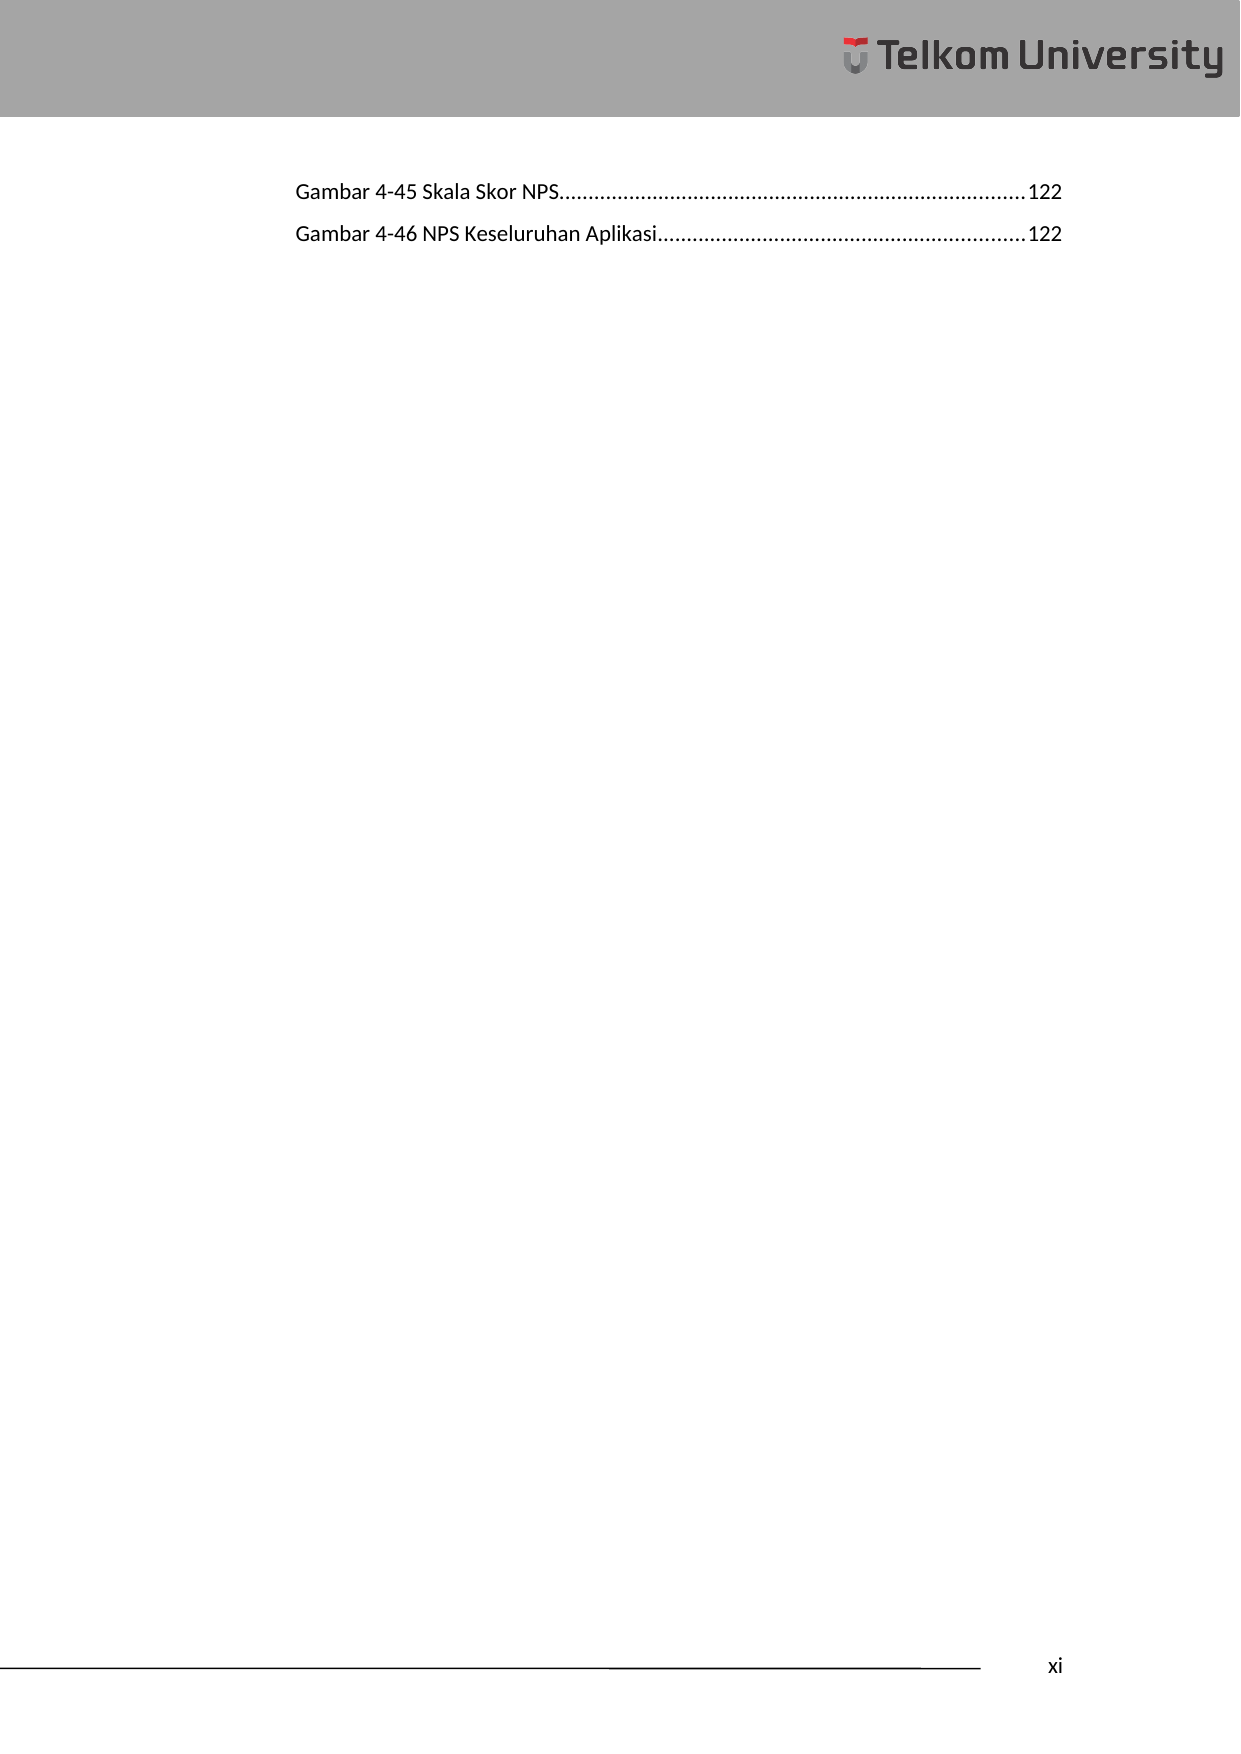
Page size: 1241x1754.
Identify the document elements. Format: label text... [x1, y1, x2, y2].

picture [843, 37, 1223, 78]
text Gambar 4-45 Skala Skor NPS 122 [295, 177, 1063, 205]
text Gambar 4-46 NPS Keseluruhan Aplikasi 122 [295, 219, 1063, 247]
